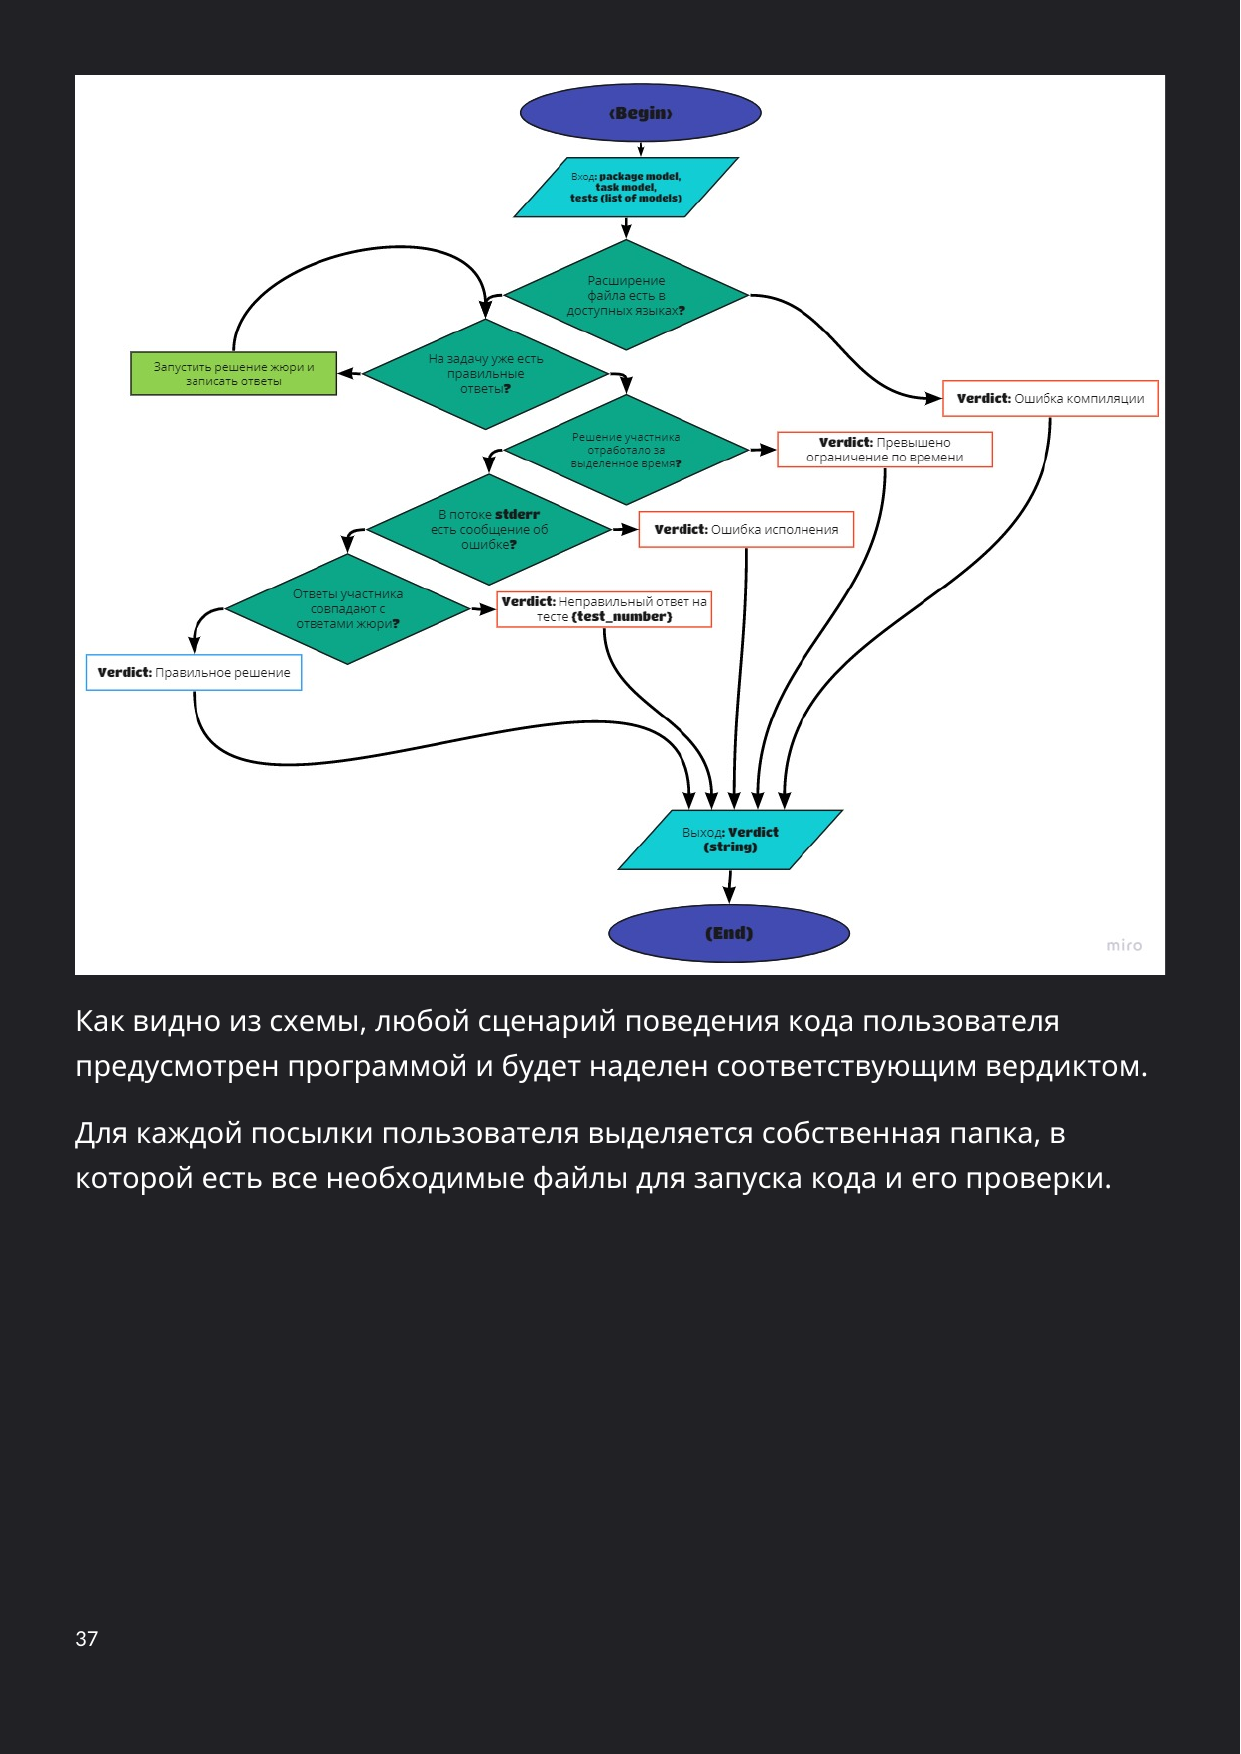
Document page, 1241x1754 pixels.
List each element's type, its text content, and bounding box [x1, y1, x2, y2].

picture [75, 75, 1166, 975]
text Для каждой посылки пользователя выделяется собственная папка, в которой есть все необходимые файлы для запуска кода и его проверки. [75, 1112, 1165, 1197]
text Как видно из схемы, любой сценарий поведения кода пользователя предусмотрен программой и будет наделен соответствующим вердиктом. [75, 1000, 1165, 1085]
